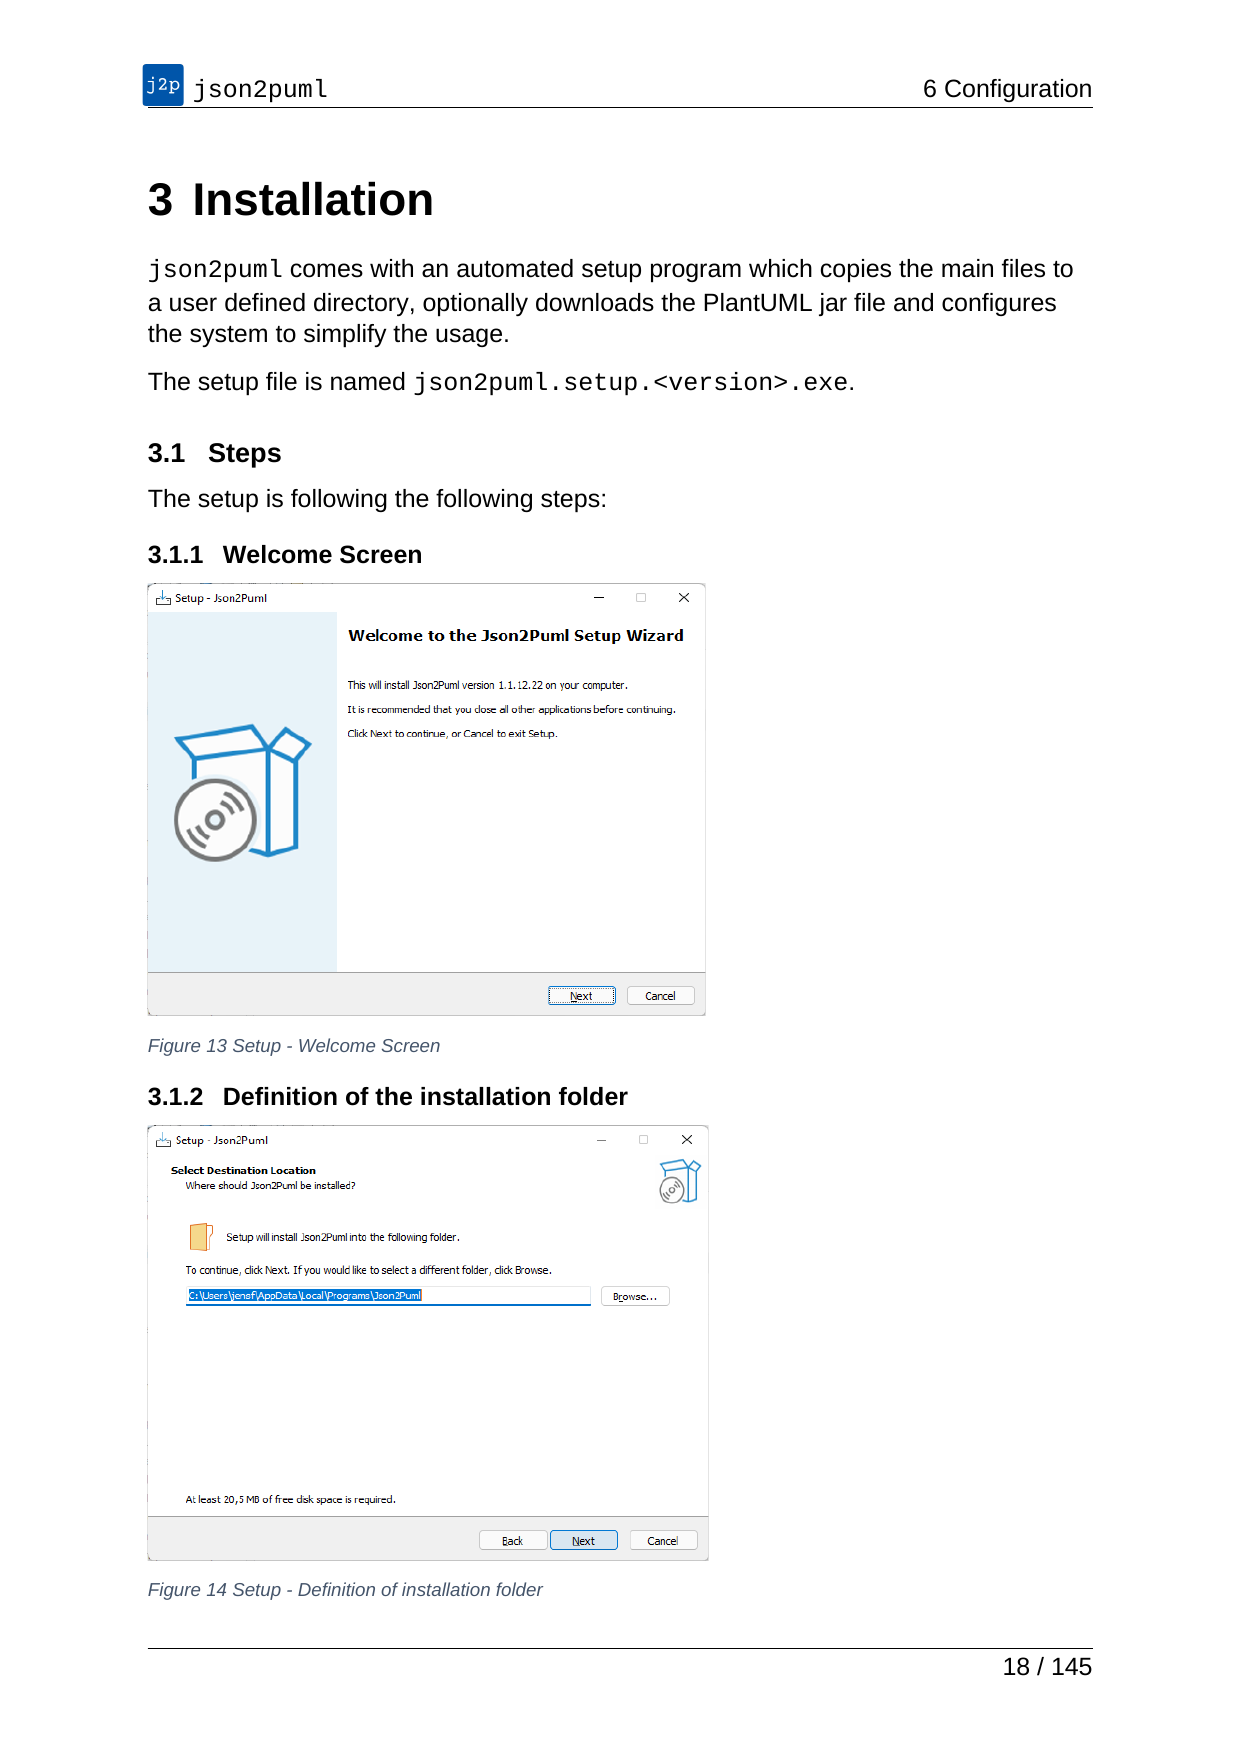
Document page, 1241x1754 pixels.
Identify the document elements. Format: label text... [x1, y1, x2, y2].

subtitle Definition of the installation folder [148, 1082, 1093, 1110]
text Figure 14 Setup - Definition of installation folder [148, 1579, 1093, 1601]
picture [147, 1125, 709, 1561]
text The setup file is named json2puml.setup.<version>.exe. [148, 366, 1093, 397]
text The setup is following the following steps: [148, 483, 1093, 512]
picture [147, 583, 706, 1016]
subtitle Installation [148, 173, 1093, 225]
text Figure 13 Setup - Welcome Screen [148, 1035, 1093, 1057]
subtitle Welcome Screen [148, 539, 1093, 568]
subtitle Steps [148, 437, 1093, 468]
picture [142, 64, 184, 106]
text json2puml comes with an automated setup program which copies the main files to a user defined directory, optionally downloads the PlantUML jar file and configures the system to simplify the usage. [148, 254, 1093, 347]
